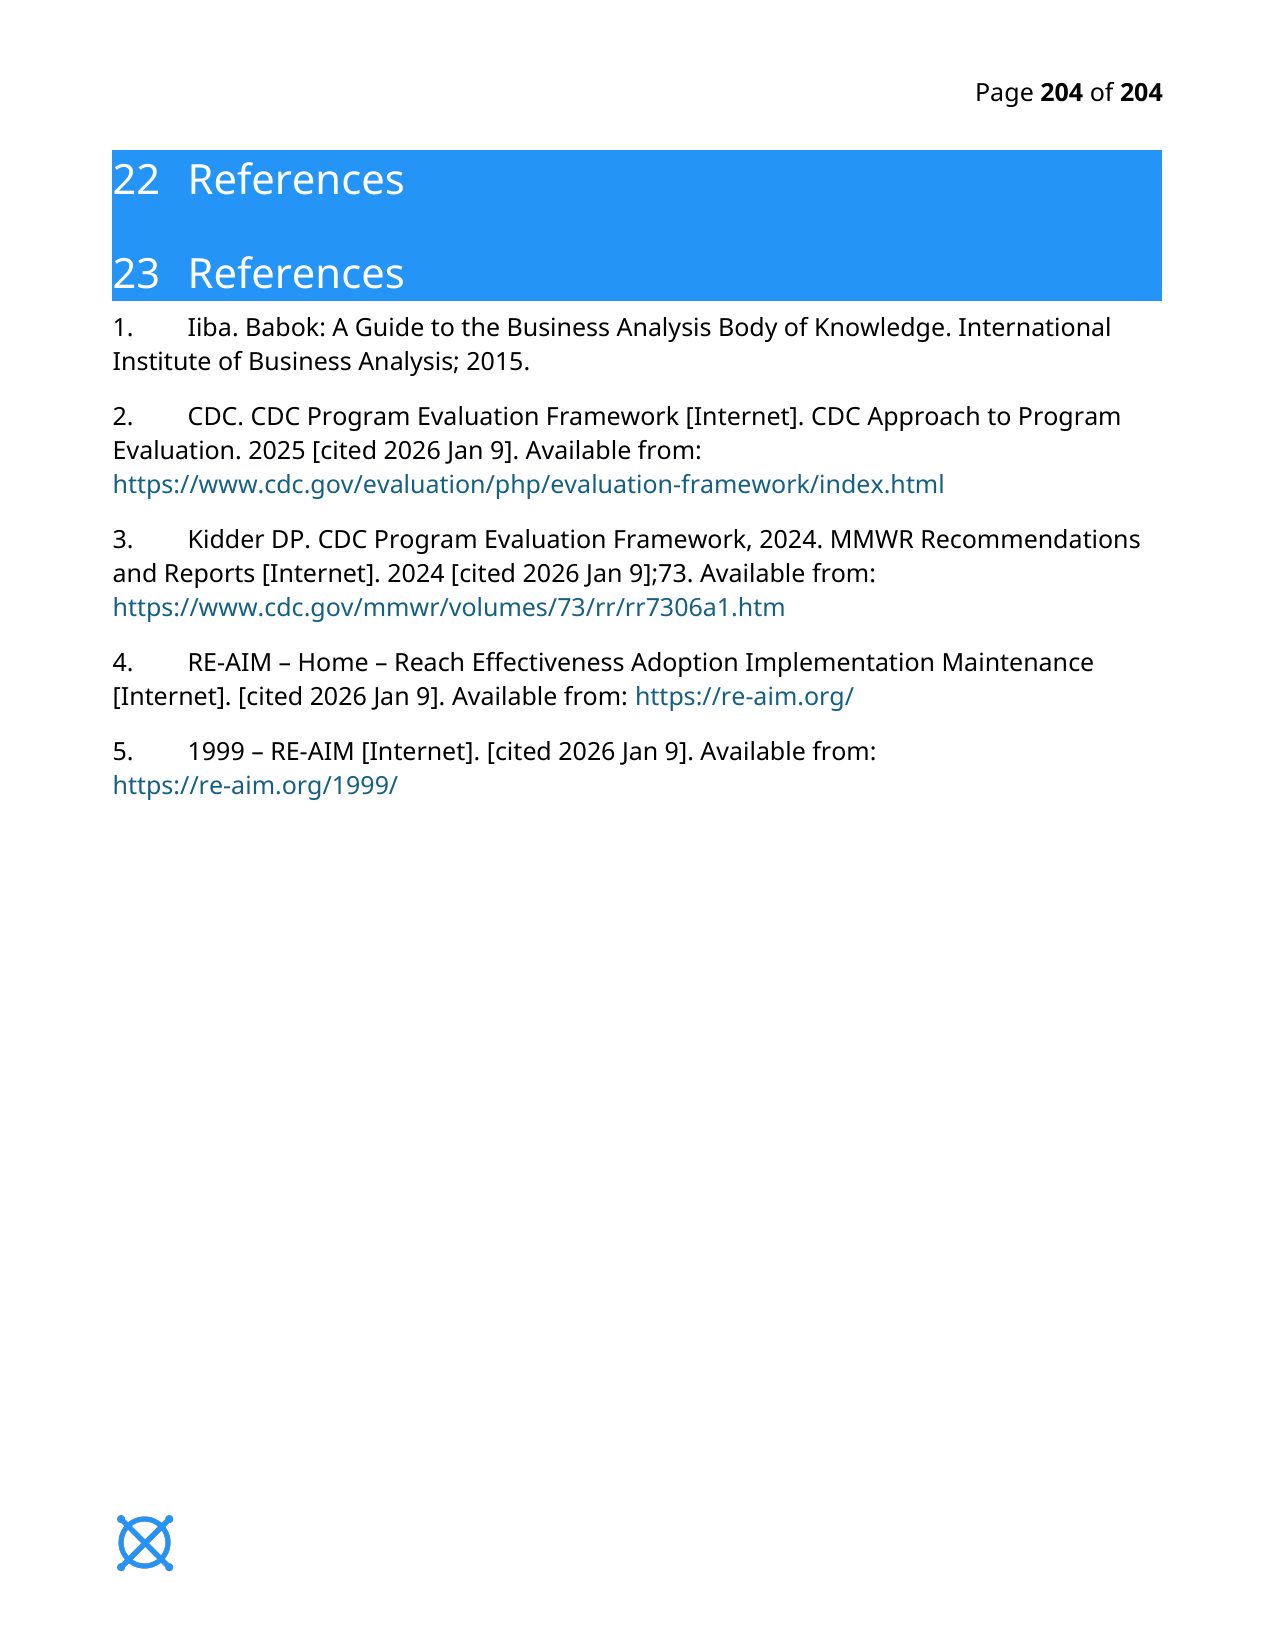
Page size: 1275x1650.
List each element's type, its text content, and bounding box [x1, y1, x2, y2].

text 5. 1999 – RE-AIM [Internet]. [cited 2026 Jan 9]. Available from: https://re-aim.org/1999/ [112, 733, 1162, 801]
subtitle References [112, 244, 1162, 301]
text 3. Kidder DP. CDC Program Evaluation Framework, 2024. MMWR Recommendations and Reports [Internet]. 2024 [cited 2026 Jan 9];73. Available from: https://www.cdc.gov/mmwr/volumes/73/rr/rr7306a1.htm [112, 521, 1162, 623]
text 1. Iiba. Babok: A Guide to the Business Analysis Body of Knowledge. International Institute of Business Analysis; 2015. [112, 309, 1162, 377]
text 2. CDC. CDC Program Evaluation Framework [Internet]. CDC Approach to Program Evaluation. 2025 [cited 2026 Jan 9]. Available from: https://www.cdc.gov/evaluation/php/evaluation-framework/index.html [112, 398, 1162, 501]
text 4. RE-AIM – Home – Reach Effectiveness Adoption Implementation Maintenance [Internet]. [cited 2026 Jan 9]. Available from: https://re-aim.org/ [112, 644, 1162, 712]
picture [112, 1511, 177, 1575]
subtitle References [112, 150, 1162, 207]
